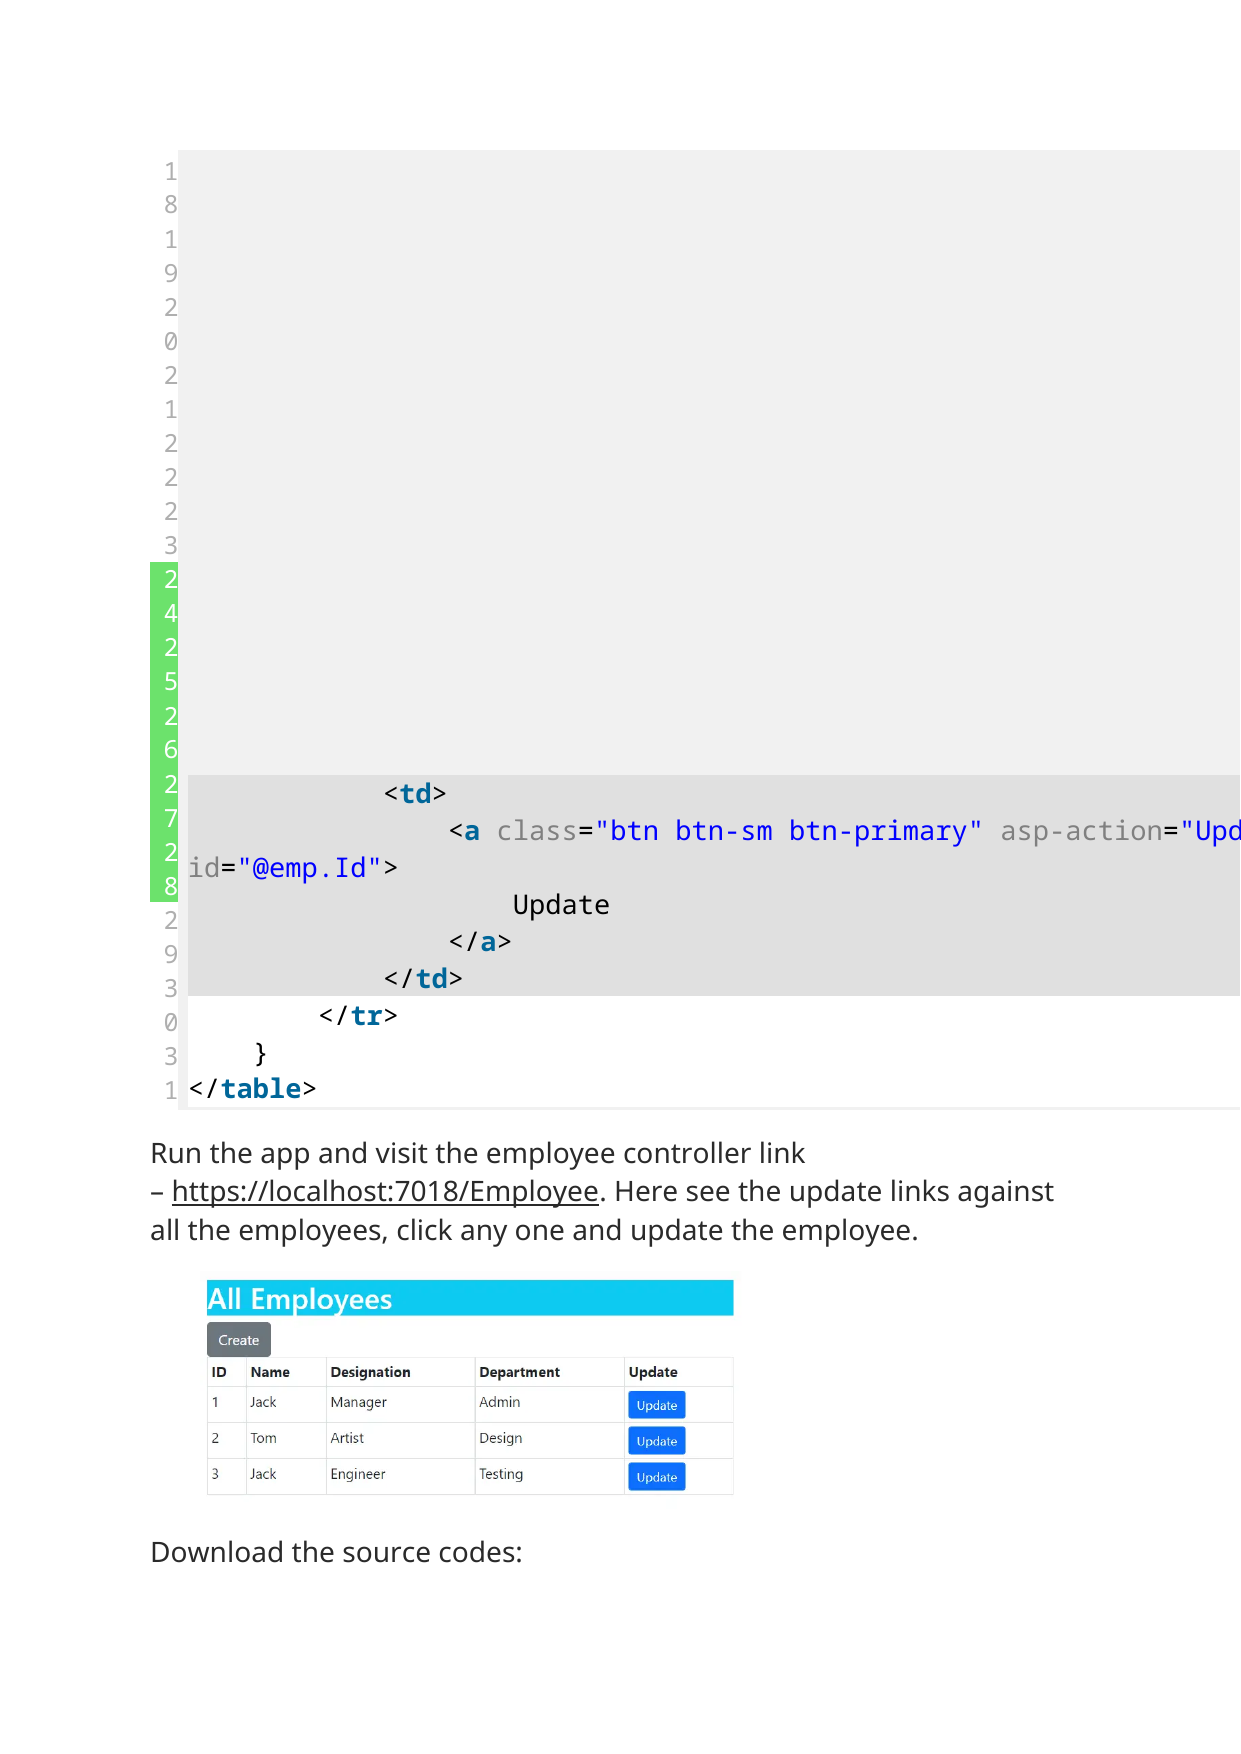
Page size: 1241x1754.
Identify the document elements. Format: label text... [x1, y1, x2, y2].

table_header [178, 150, 1240, 1110]
text Download the source codes: [150, 1532, 1090, 1571]
picture [200, 1271, 742, 1509]
text Run the app and visit the employee controller link – https://localhost:7018/Employee. Here see the update links against all the employees, click any one and update the employee. [150, 1133, 1090, 1248]
